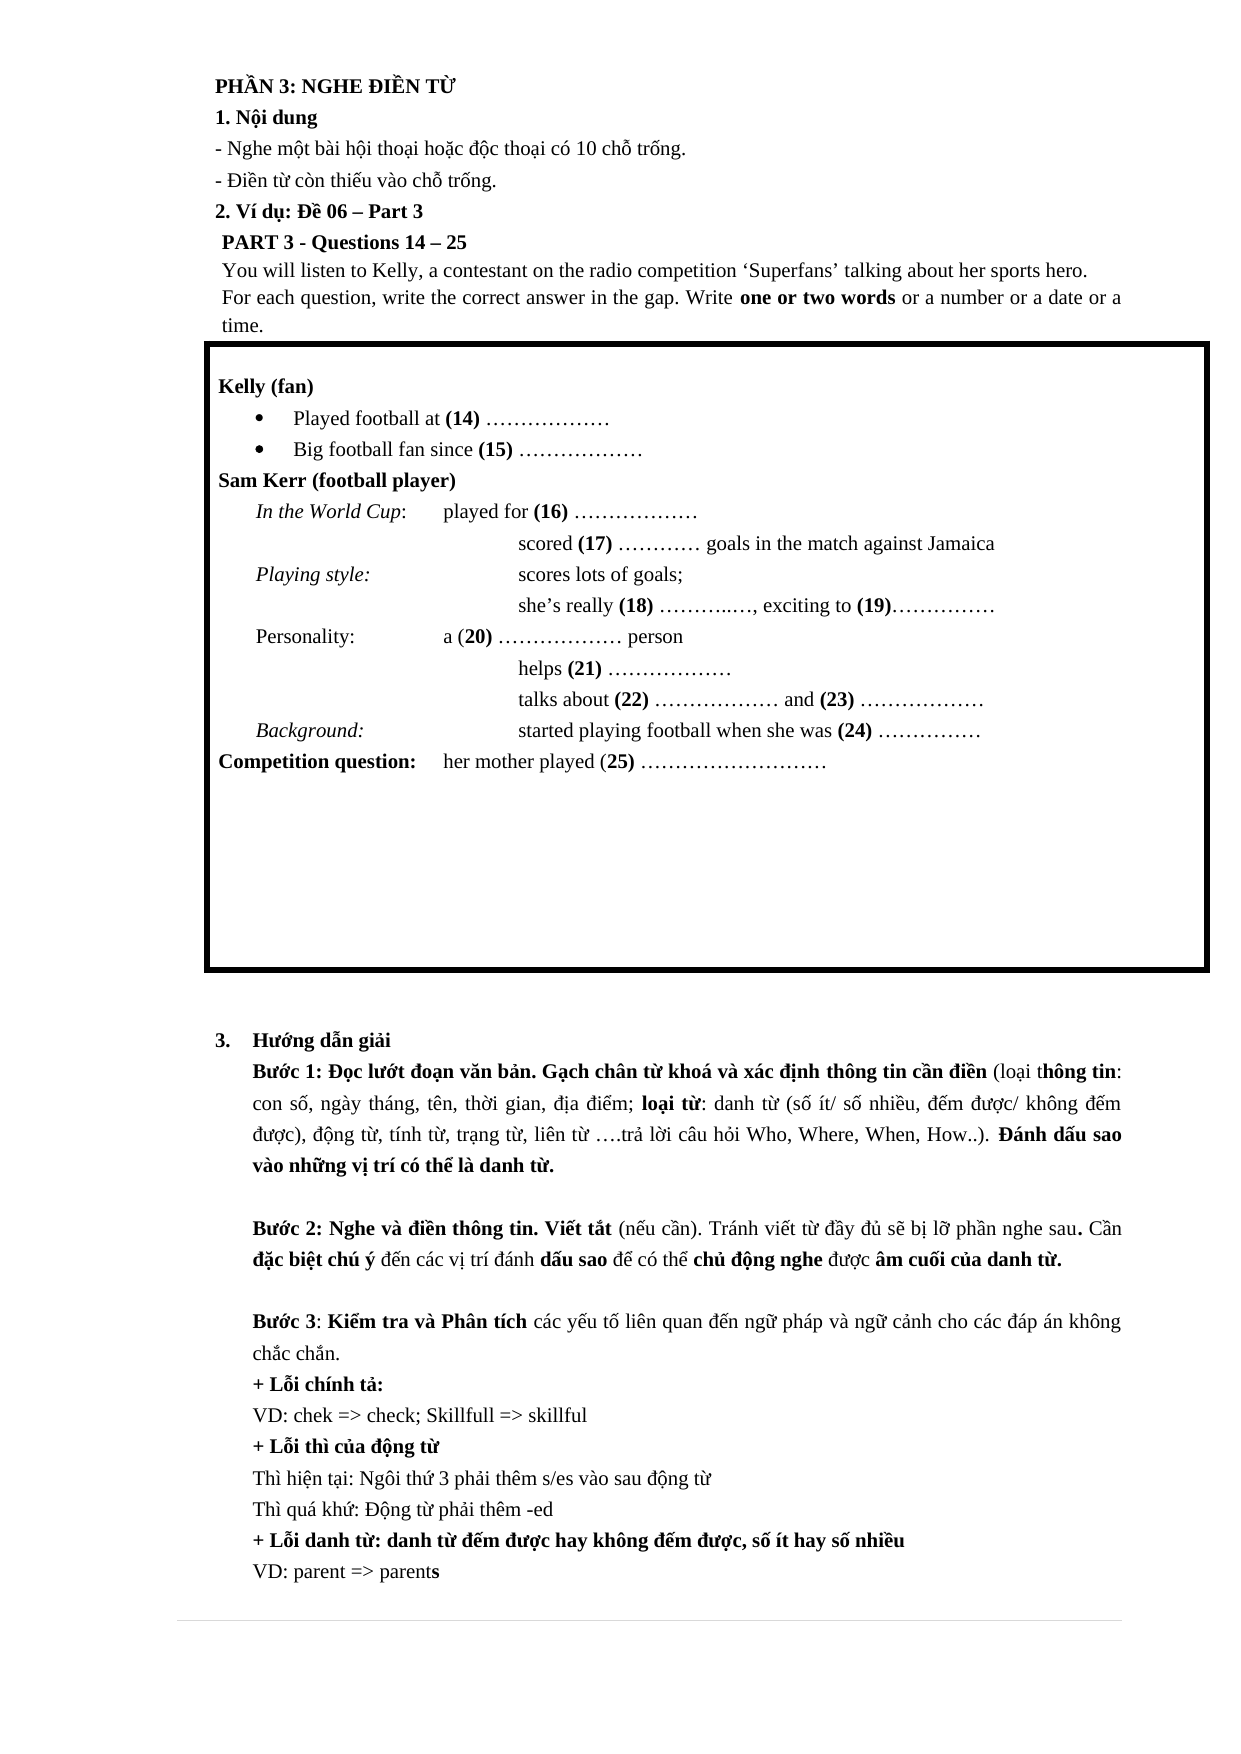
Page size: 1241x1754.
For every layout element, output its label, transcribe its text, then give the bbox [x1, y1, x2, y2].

text You will listen to Kelly, a contestant on the radio competition ‘Superfans’ talking about her sports hero. [222, 258, 1122, 282]
text 2. Ví dụ: Đề 06 – Part 3 [215, 199, 1122, 223]
list Bước 2: Nghe và điền thông tin. Viết tắt (nếu cần). Tránh viết từ đầy đủ sẽ bị lỡ phần nghe sau. Cần đặc biệt chú ý đến các vị trí đánh dấu sao để có thể chủ động nghe được âm cuối của danh từ. [252, 1216, 1122, 1271]
list Hướng dẫn giải [215, 1028, 1122, 1052]
table_header Kelly (fan) Played football at (14) ……………… Big football fan since (15) ……………… Sam Kerr (football player) In the World Cup: played for (16) ……………… scored (17) ………… goals in the match against Jamaica Playing style: scores lots of goals; she’s really (18) ………..…, exciting to (19)…………… Personality: a (20) ……………… person helps (21) ……………… talks about (22) ……………… and (23) ……………… Background: started playing football when she was (24) …………… Competition question: her mother played (25) ……………………… [210, 347, 1204, 967]
text - Điền từ còn thiếu vào chỗ trống. [215, 168, 1122, 192]
text PHẦN 3: NGHE ĐIỀN TỪ [215, 74, 1122, 98]
text - Nghe một bài hội thoại hoặc độc thoại có 10 chỗ trống. [215, 136, 1122, 160]
list + Lỗi chính tả: [252, 1372, 1122, 1396]
list + Lỗi danh từ: danh từ đếm được hay không đếm được, số ít hay số nhiều [252, 1528, 1122, 1552]
list Bước 3: Kiểm tra và Phân tích các yếu tố liên quan đến ngữ pháp và ngữ cảnh cho các đáp án không chắc chắn. [252, 1309, 1122, 1364]
list Thì quá khứ: Động từ phải thêm -ed [252, 1497, 1122, 1521]
text For each question, write the correct answer in the gap. Write one or two words or a number or a date or a time. [222, 285, 1122, 337]
list VD: chek => check; Skillfull => skillful [252, 1403, 1122, 1427]
text PART 3 - Questions 14 – 25 [222, 230, 1122, 254]
list VD: parent => parents [252, 1559, 1122, 1583]
list Bước 1: Đọc lướt đoạn văn bản. Gạch chân từ khoá và xác định thông tin cần điền (loại thông tin: con số, ngày tháng, tên, thời gian, địa điểm; loại từ: danh từ (số ít/ số nhiều, đếm được/ không đếm được), động từ, tính từ, trạng từ, liên từ ….trả lời câu hỏi Who, Where, When, How..). Đánh dấu sao vào những vị trí có thể là danh từ. [252, 1059, 1122, 1177]
text 1. Nội dung [215, 105, 1122, 129]
list + Lỗi thì của động từ [252, 1434, 1122, 1458]
list Thì hiện tại: Ngôi thứ 3 phải thêm s/es vào sau động từ [252, 1466, 1122, 1489]
